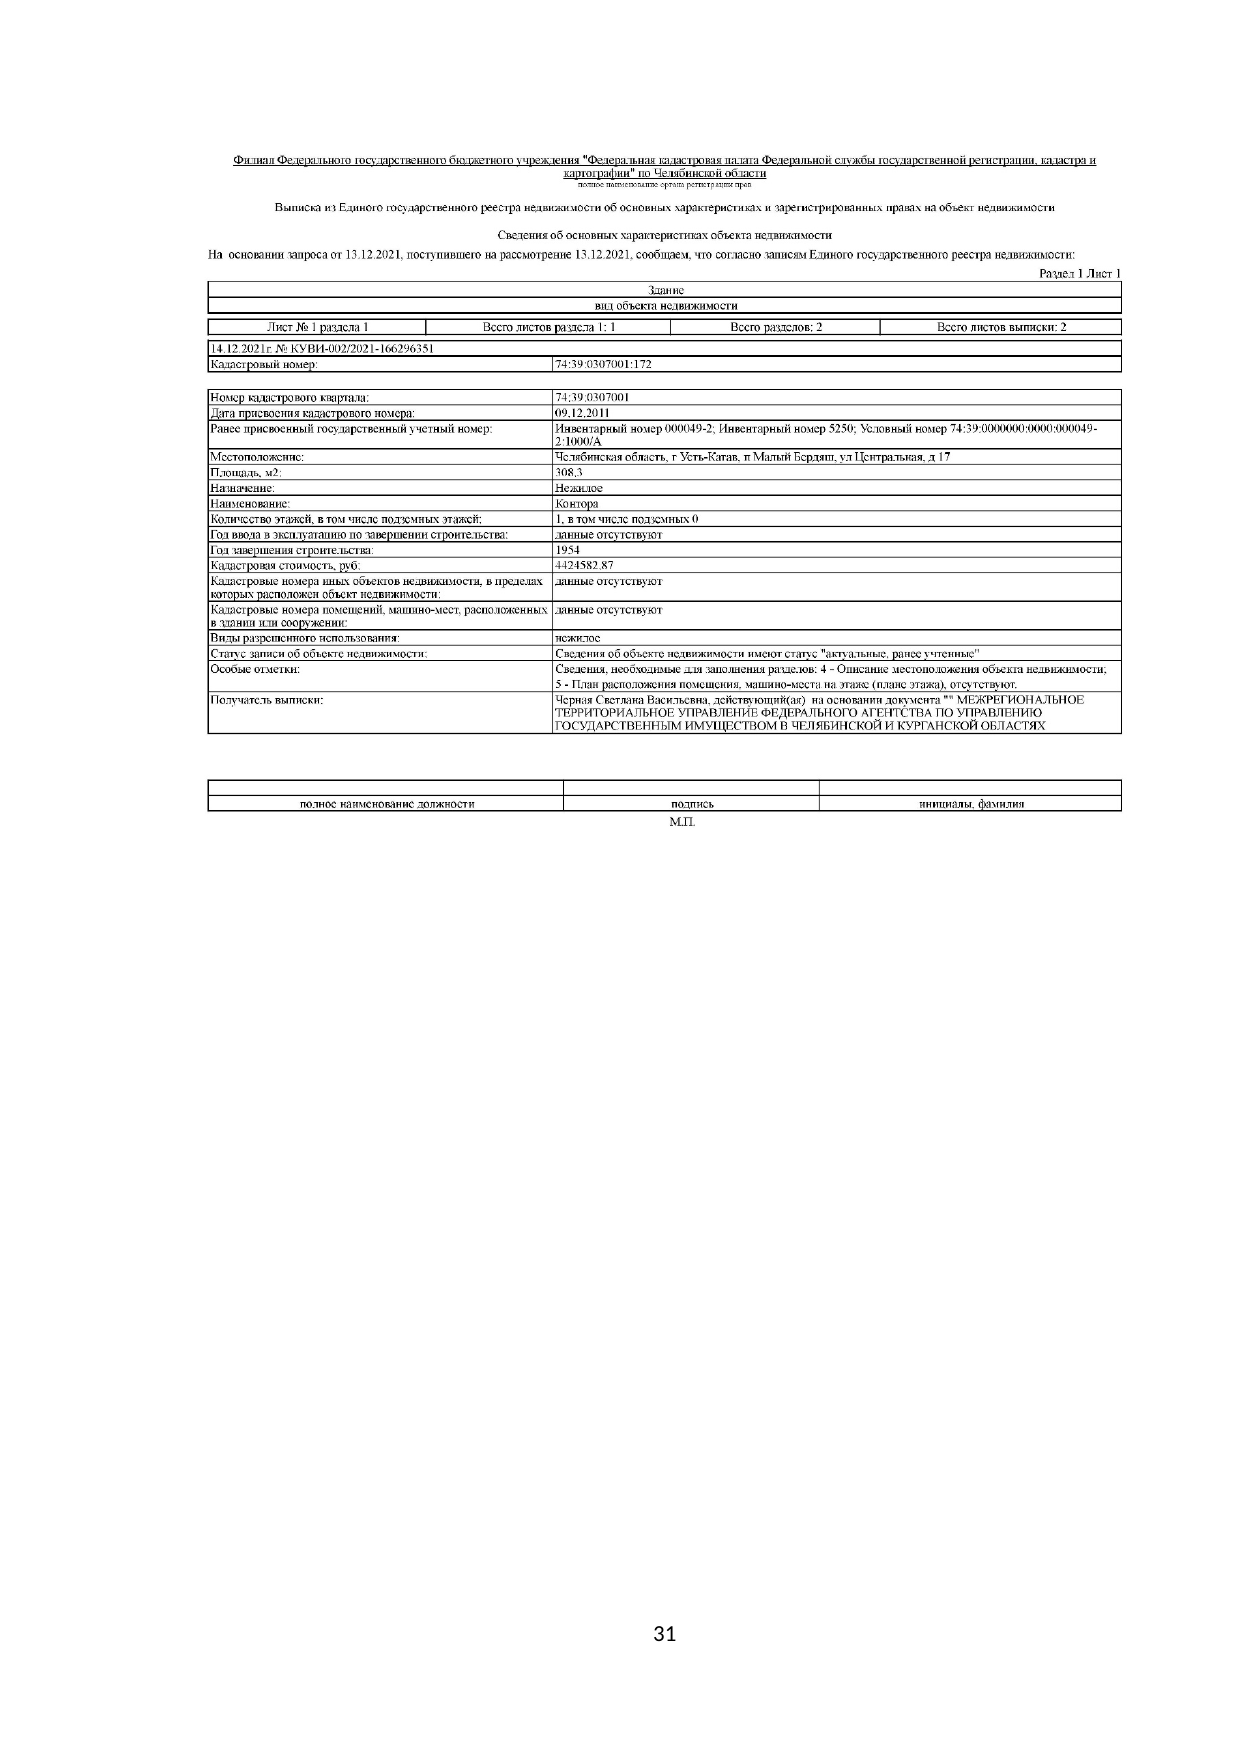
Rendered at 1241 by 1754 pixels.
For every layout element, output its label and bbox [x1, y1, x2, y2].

picture [177, 118, 1152, 872]
